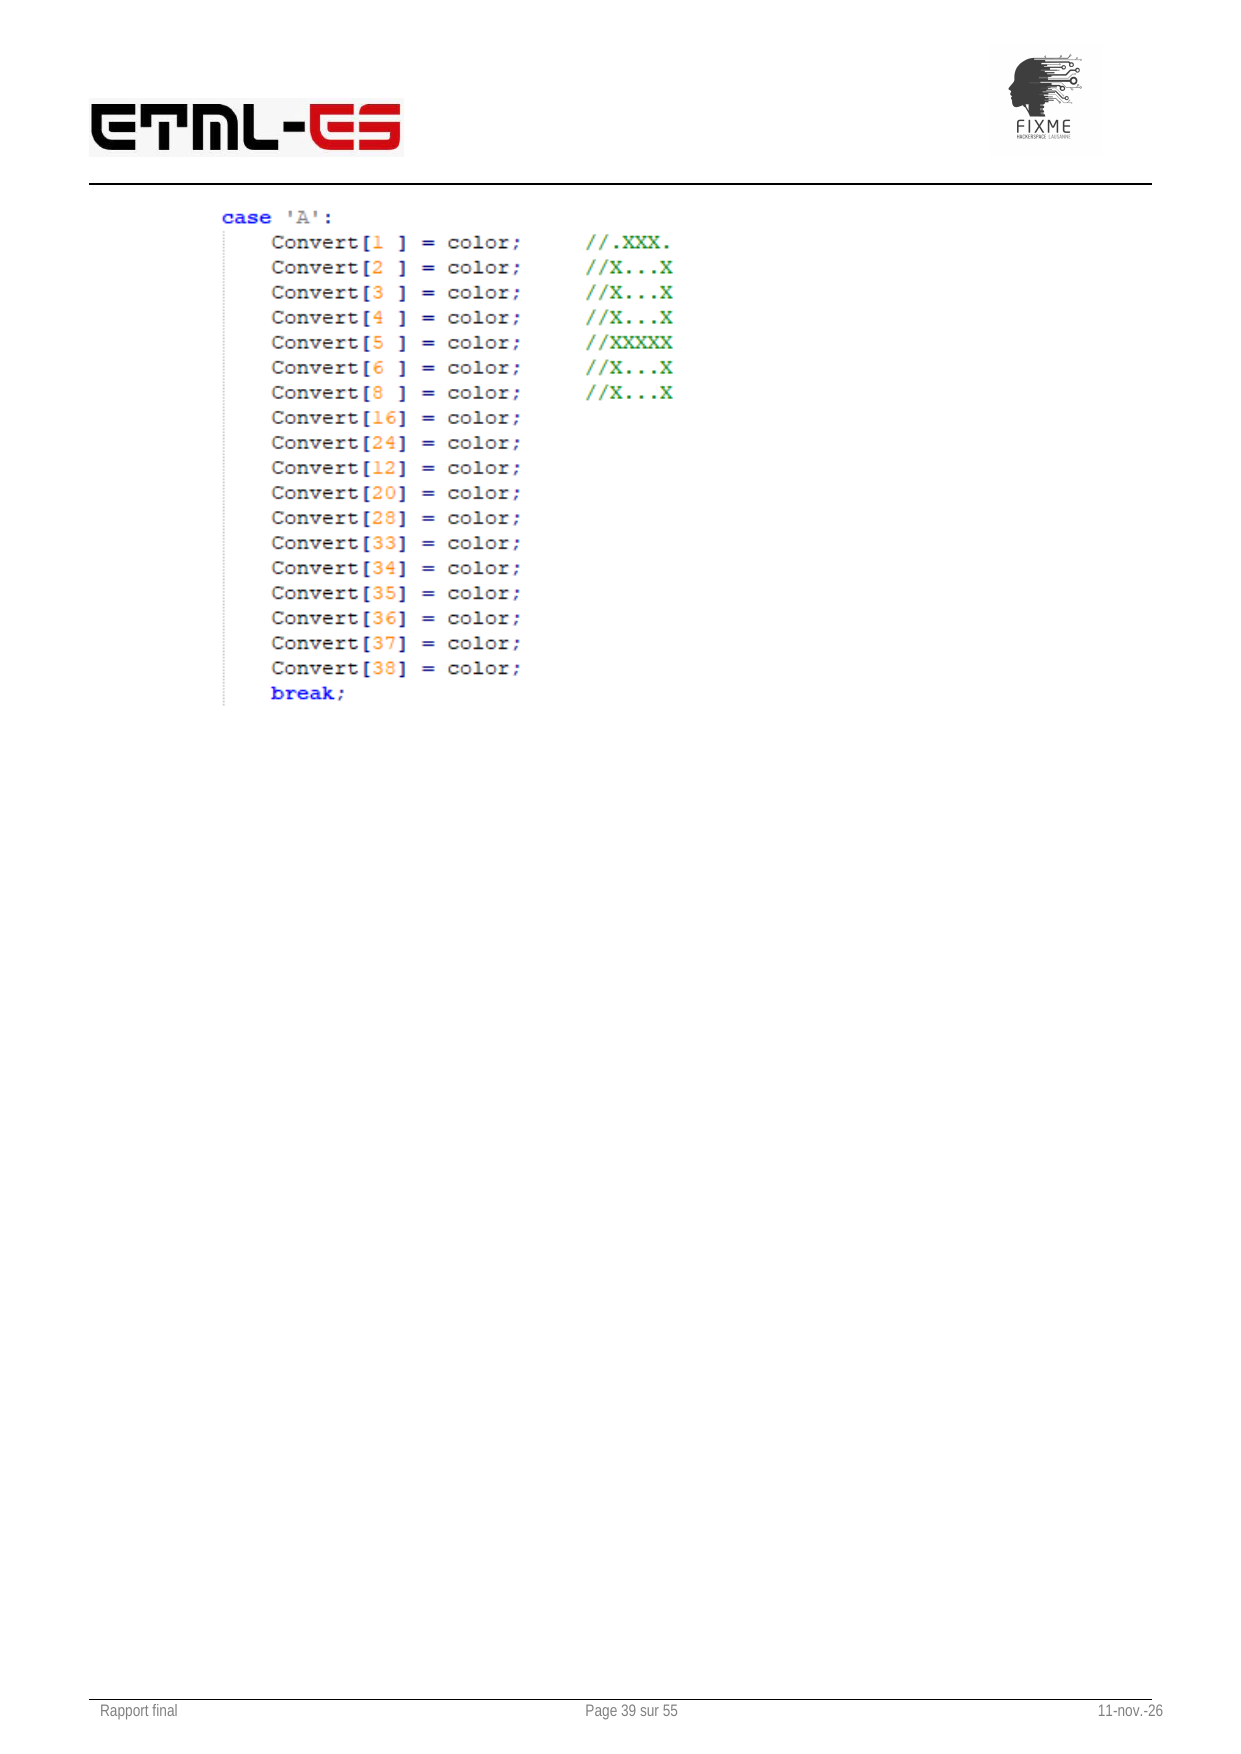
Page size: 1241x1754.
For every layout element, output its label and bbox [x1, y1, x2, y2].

picture [88, 98, 405, 157]
picture [988, 44, 1104, 157]
picture [206, 208, 835, 712]
